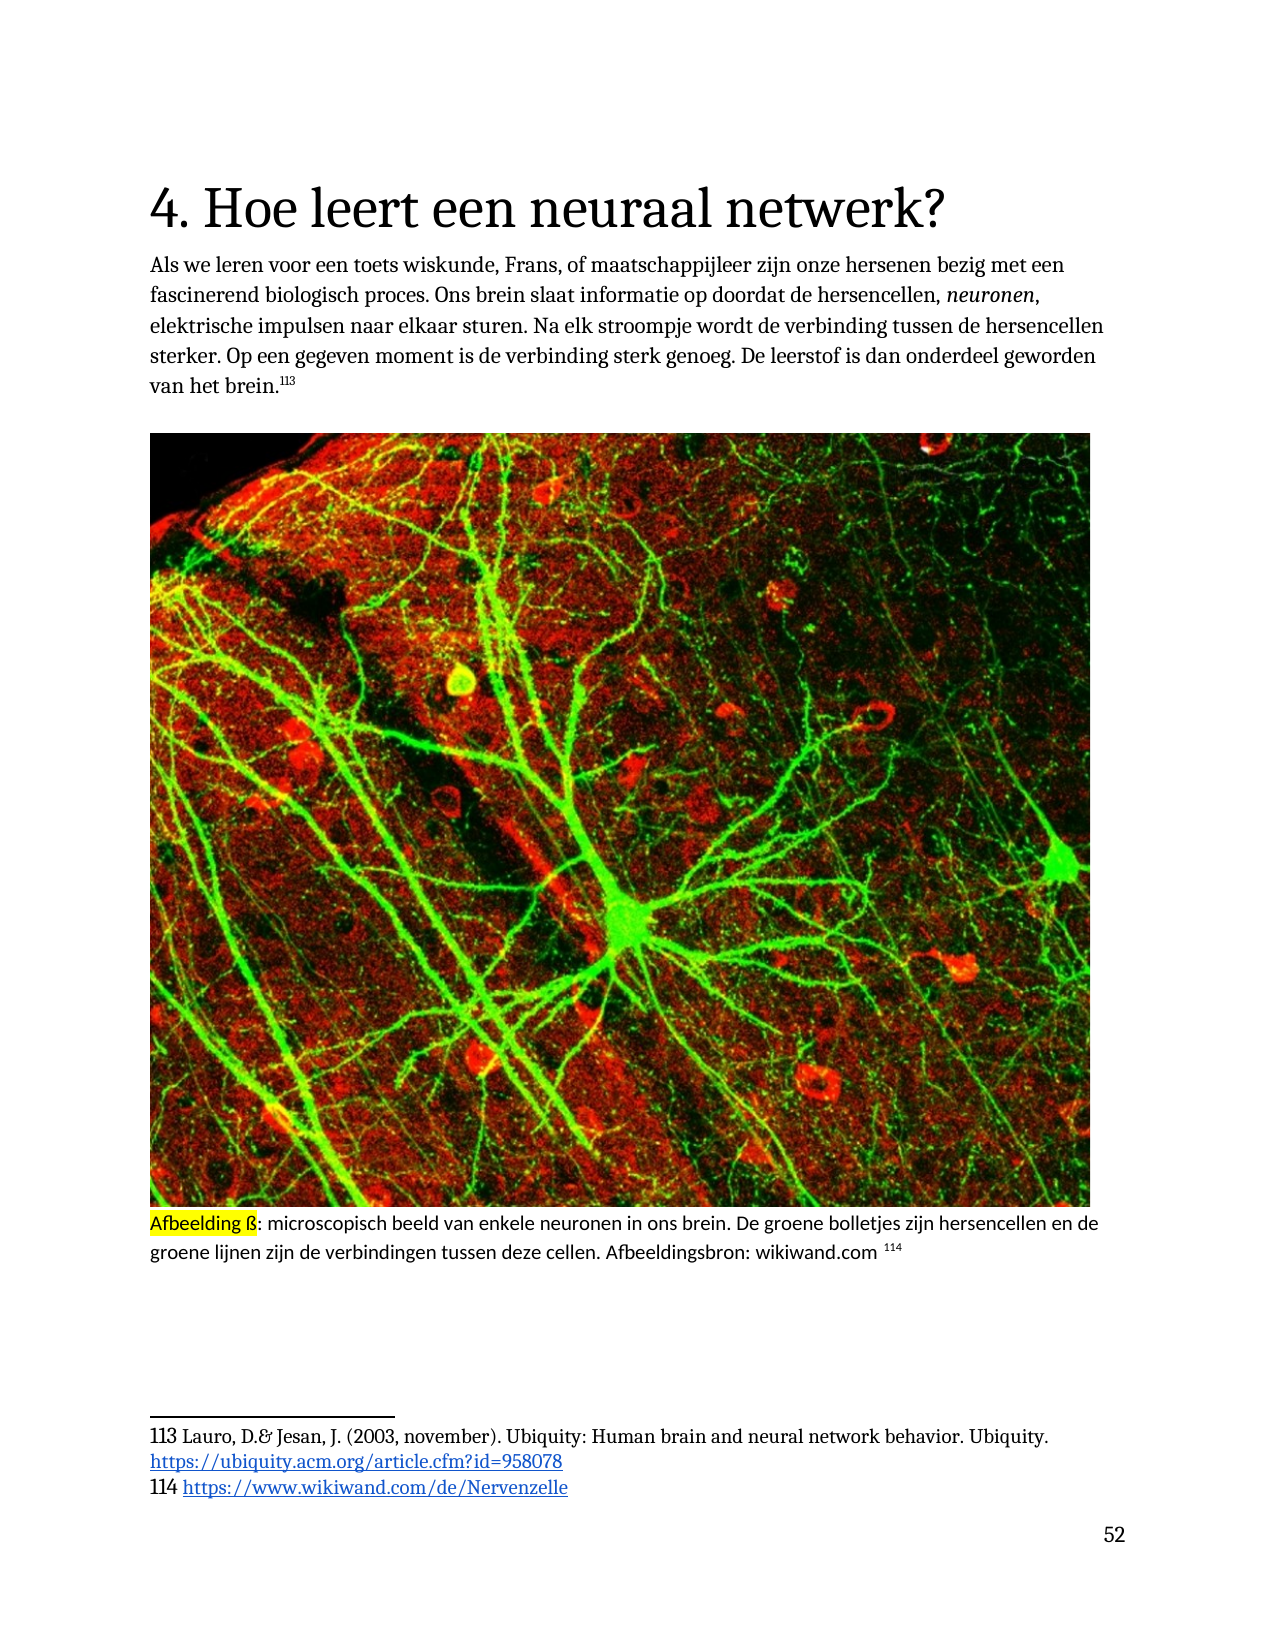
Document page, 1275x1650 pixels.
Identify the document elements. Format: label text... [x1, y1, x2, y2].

picture [150, 433, 1091, 1207]
text Afbeelding ß: microscopisch beeld van enkele neuronen in ons brein. De groene bolletjes zijn hersencellen en de groene lijnen zijn de verbindingen tussen deze cellen. Afbeeldingsbron: wikiwand.com [150, 1210, 1125, 1265]
text Als we leren voor een toets wiskunde, Frans, of maatschappijleer zijn onze hersenen bezig met een fascinerend biologisch proces. Ons brein slaat informatie op doordat de hersencellen, neuronen, elektrische impulsen naar elkaar sturen. Na elk stroompje wordt de verbinding tussen de hersencellen sterker. Op een gegeven moment is de verbinding sterk genoeg. De leerstof is dan onderdeel geworden van het brein. [150, 252, 1125, 399]
subtitle 4. Hoe leert een neuraal netwerk? [150, 175, 1125, 242]
